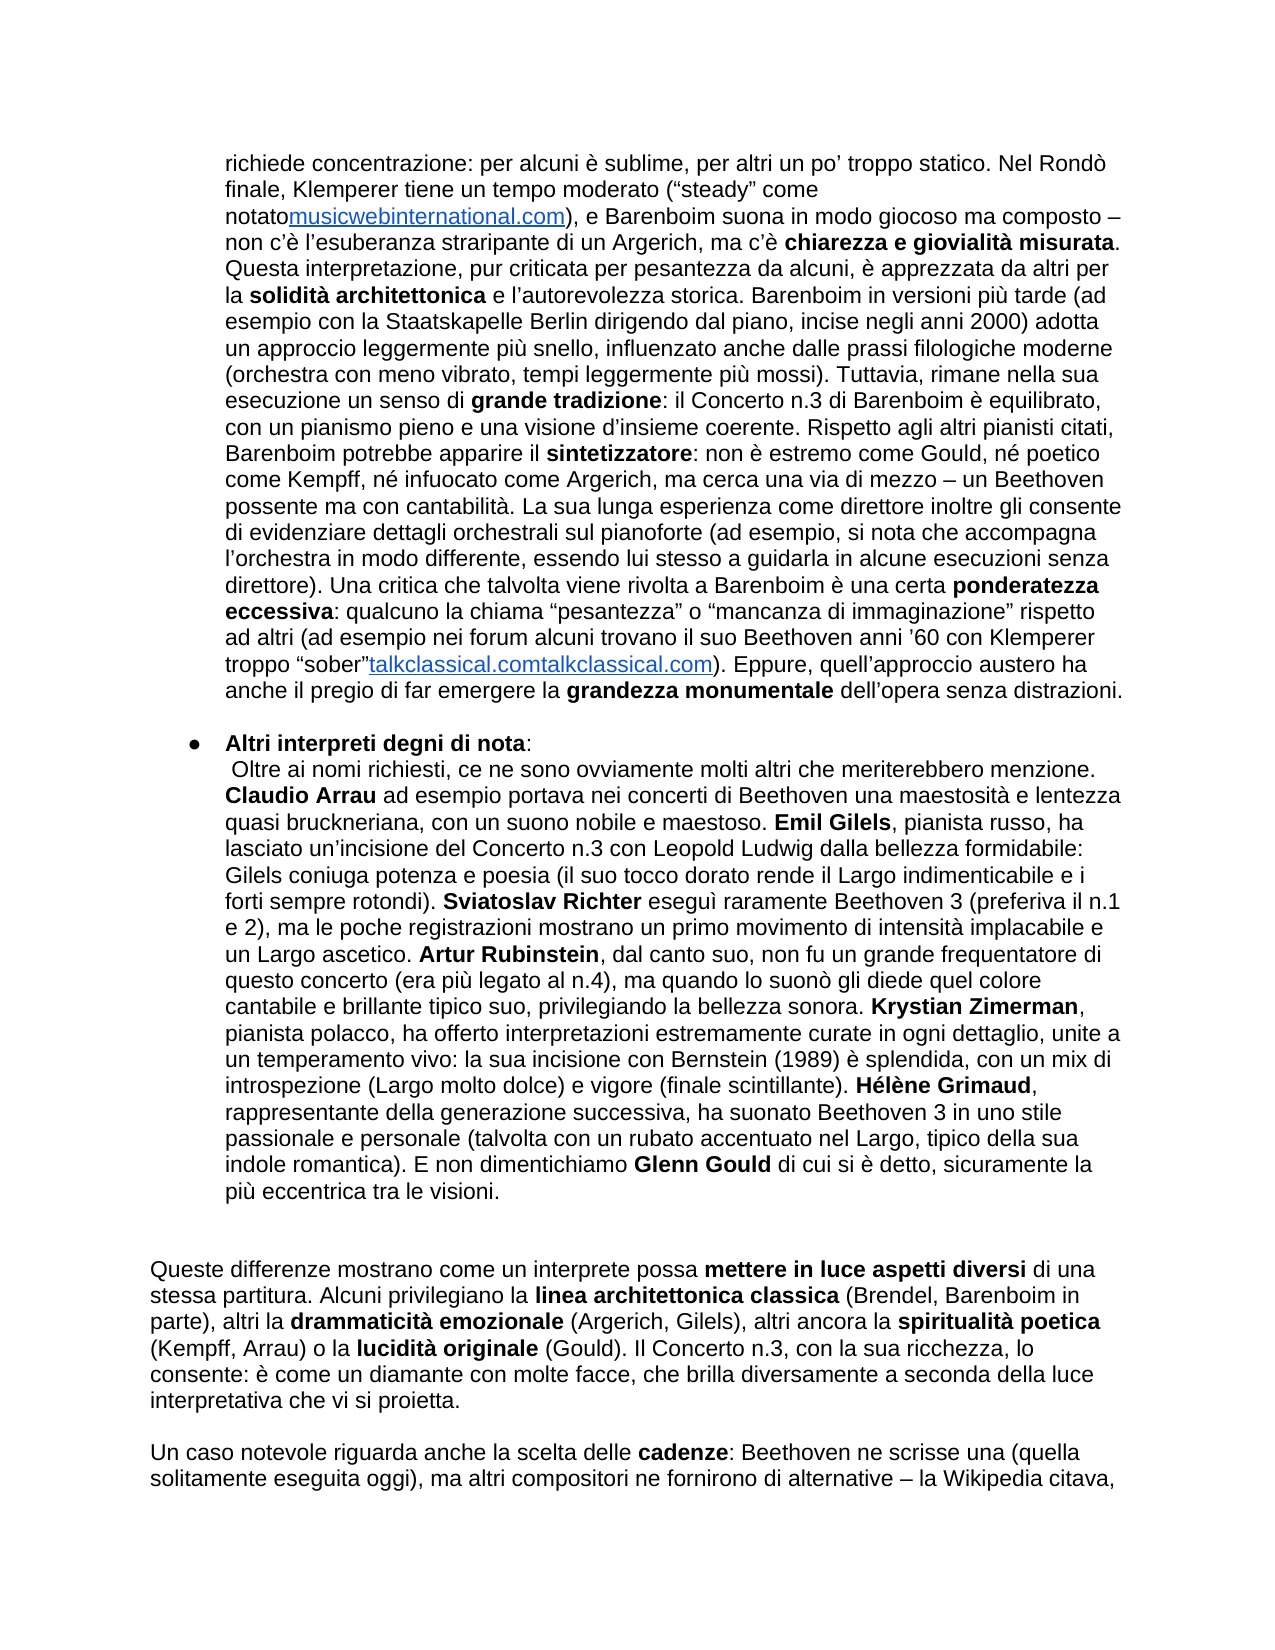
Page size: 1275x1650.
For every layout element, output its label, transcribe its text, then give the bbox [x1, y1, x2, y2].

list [187, 150, 1125, 730]
text Queste differenze mostrano come un interprete possa mettere in luce aspetti diversi di una stessa partitura. Alcuni privilegiano la linea architettonica classica (Brendel, Barenboim in parte), altri la drammaticità emozionale (Argerich, Gilels), altri ancora la spiritualità poetica (Kempff, Arrau) o la lucidità originale (Gould). Il Concerto n.3, con la sua ricchezza, lo consente: è come un diamante con molte facce, che brilla diversamente a seconda della luce interpretativa che vi si proietta. [150, 1256, 1125, 1414]
list Altri interpreti degni di nota: Oltre ai nomi richiesti, ce ne sono ovviamente molti altri che meriterebbero menzione. Claudio Arrau ad esempio portava nei concerti di Beethoven una maestosità e lentezza quasi bruckneriana, con un suono nobile e maestoso. Emil Gilels, pianista russo, ha lasciato un’incisione del Concerto n.3 con Leopold Ludwig dalla bellezza formidabile: Gilels coniuga potenza e poesia (il suo tocco dorato rende il Largo indimenticabile e i forti sempre rotondi). Sviatoslav Richter eseguì raramente Beethoven 3 (preferiva il n.1 e 2), ma le poche registrazioni mostrano un primo movimento di intensità implacabile e un Largo ascetico. Artur Rubinstein, dal canto suo, non fu un grande frequentatore di questo concerto (era più legato al n.4), ma quando lo suonò gli diede quel colore cantabile e brillante tipico suo, privilegiando la bellezza sonora. Krystian Zimerman, pianista polacco, ha offerto interpretazioni estremamente curate in ogni dettaglio, unite a un temperamento vivo: la sua incisione con Bernstein (1989) è splendida, con un mix di introspezione (Largo molto dolce) e vigore (finale scintillante). Hélène Grimaud, rappresentante della generazione successiva, ha suonato Beethoven 3 in uno stile passionale e personale (talvolta con un rubato accentuato nel Largo, tipico della sua indole romantica). E non dimentichiamo Glenn Gould di cui si è detto, sicuramente la più eccentrica tra le visioni. [187, 730, 1125, 1231]
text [150, 1439, 1125, 1491]
